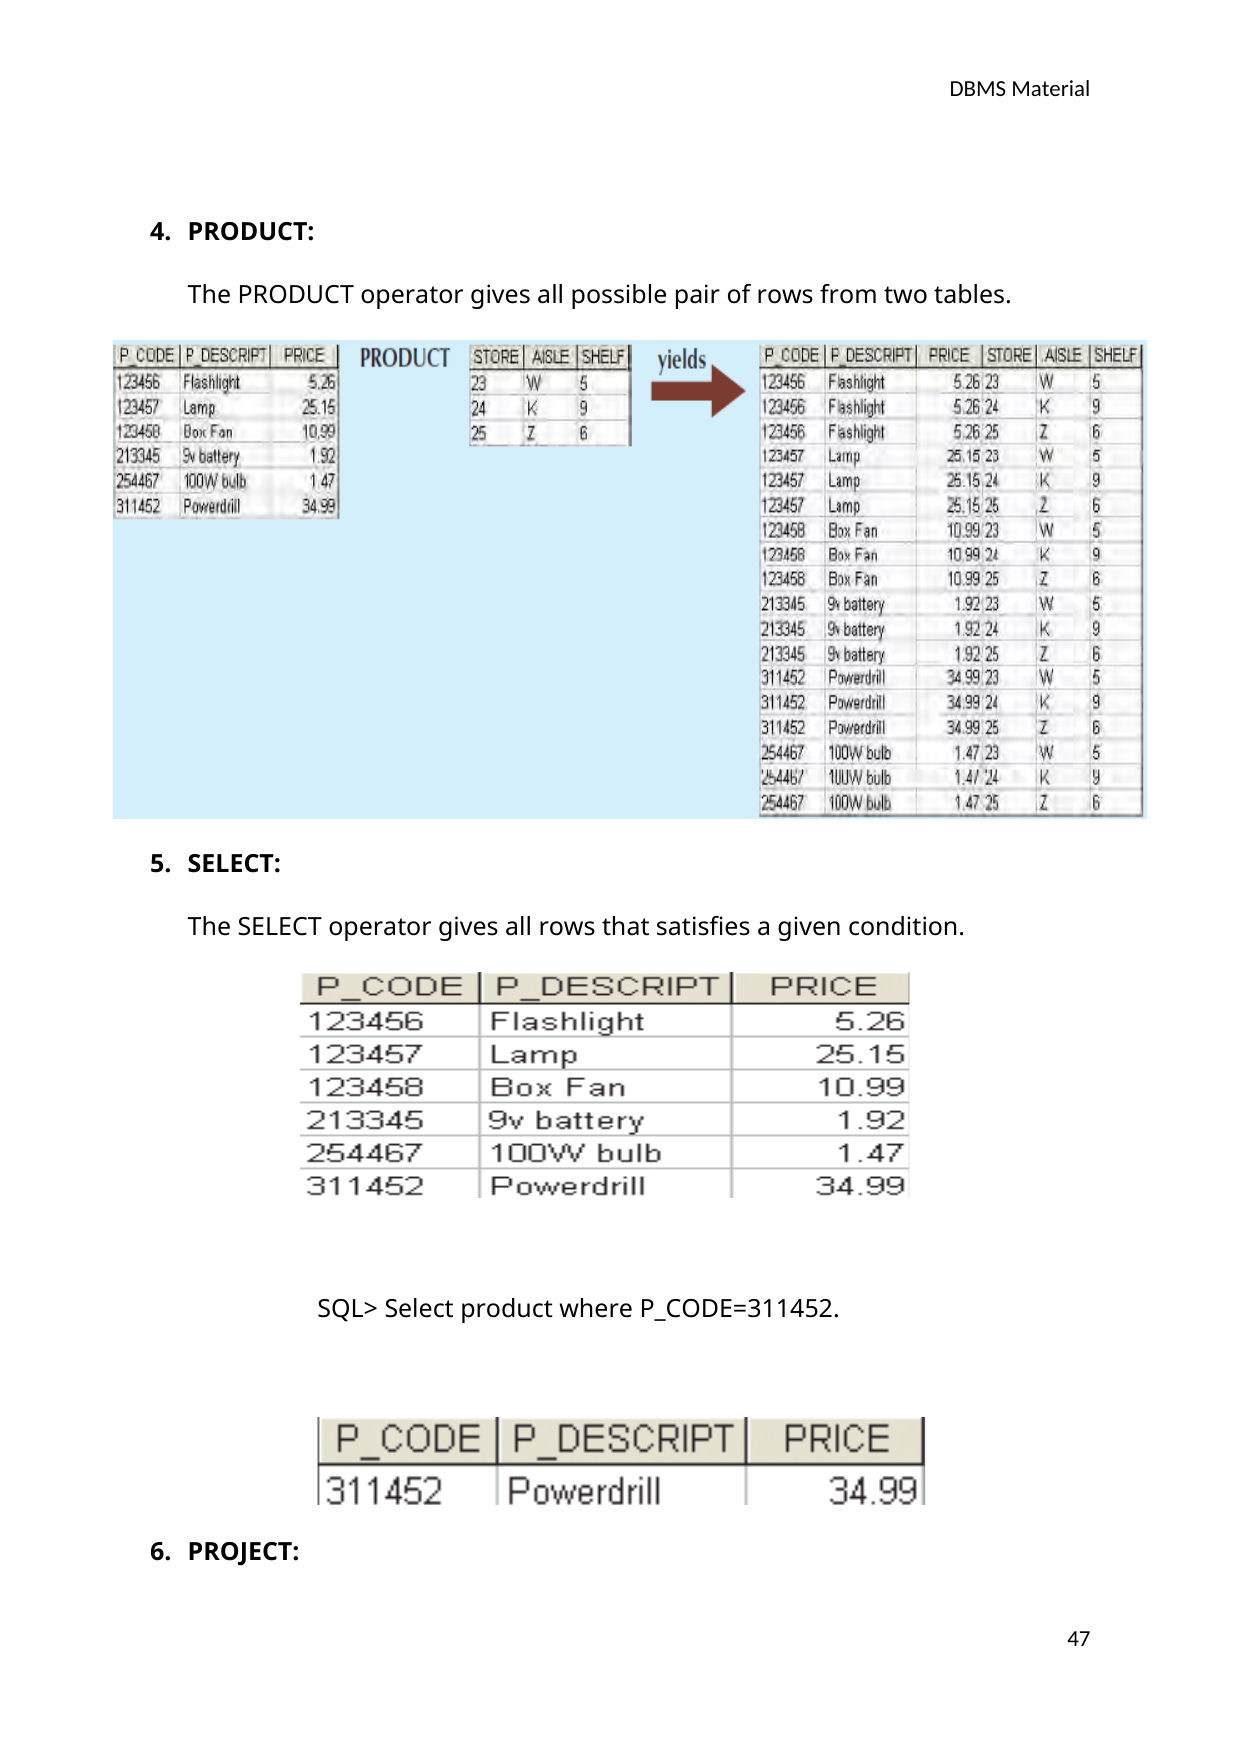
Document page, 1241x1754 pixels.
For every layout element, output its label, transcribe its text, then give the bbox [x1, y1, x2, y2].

list PRODUCT: [150, 213, 1090, 248]
text SQL> Select product where P_CODE=311452. [187, 1290, 1090, 1324]
picture [112, 340, 1147, 819]
list SELECT: [150, 845, 1090, 879]
text The PRODUCT operator gives all possible pair of rows from two tables. [187, 277, 1090, 311]
list PROJECT: [150, 1534, 1090, 1568]
text The SELECT operator gives all rows that satisfies a given condition. [187, 909, 1090, 943]
